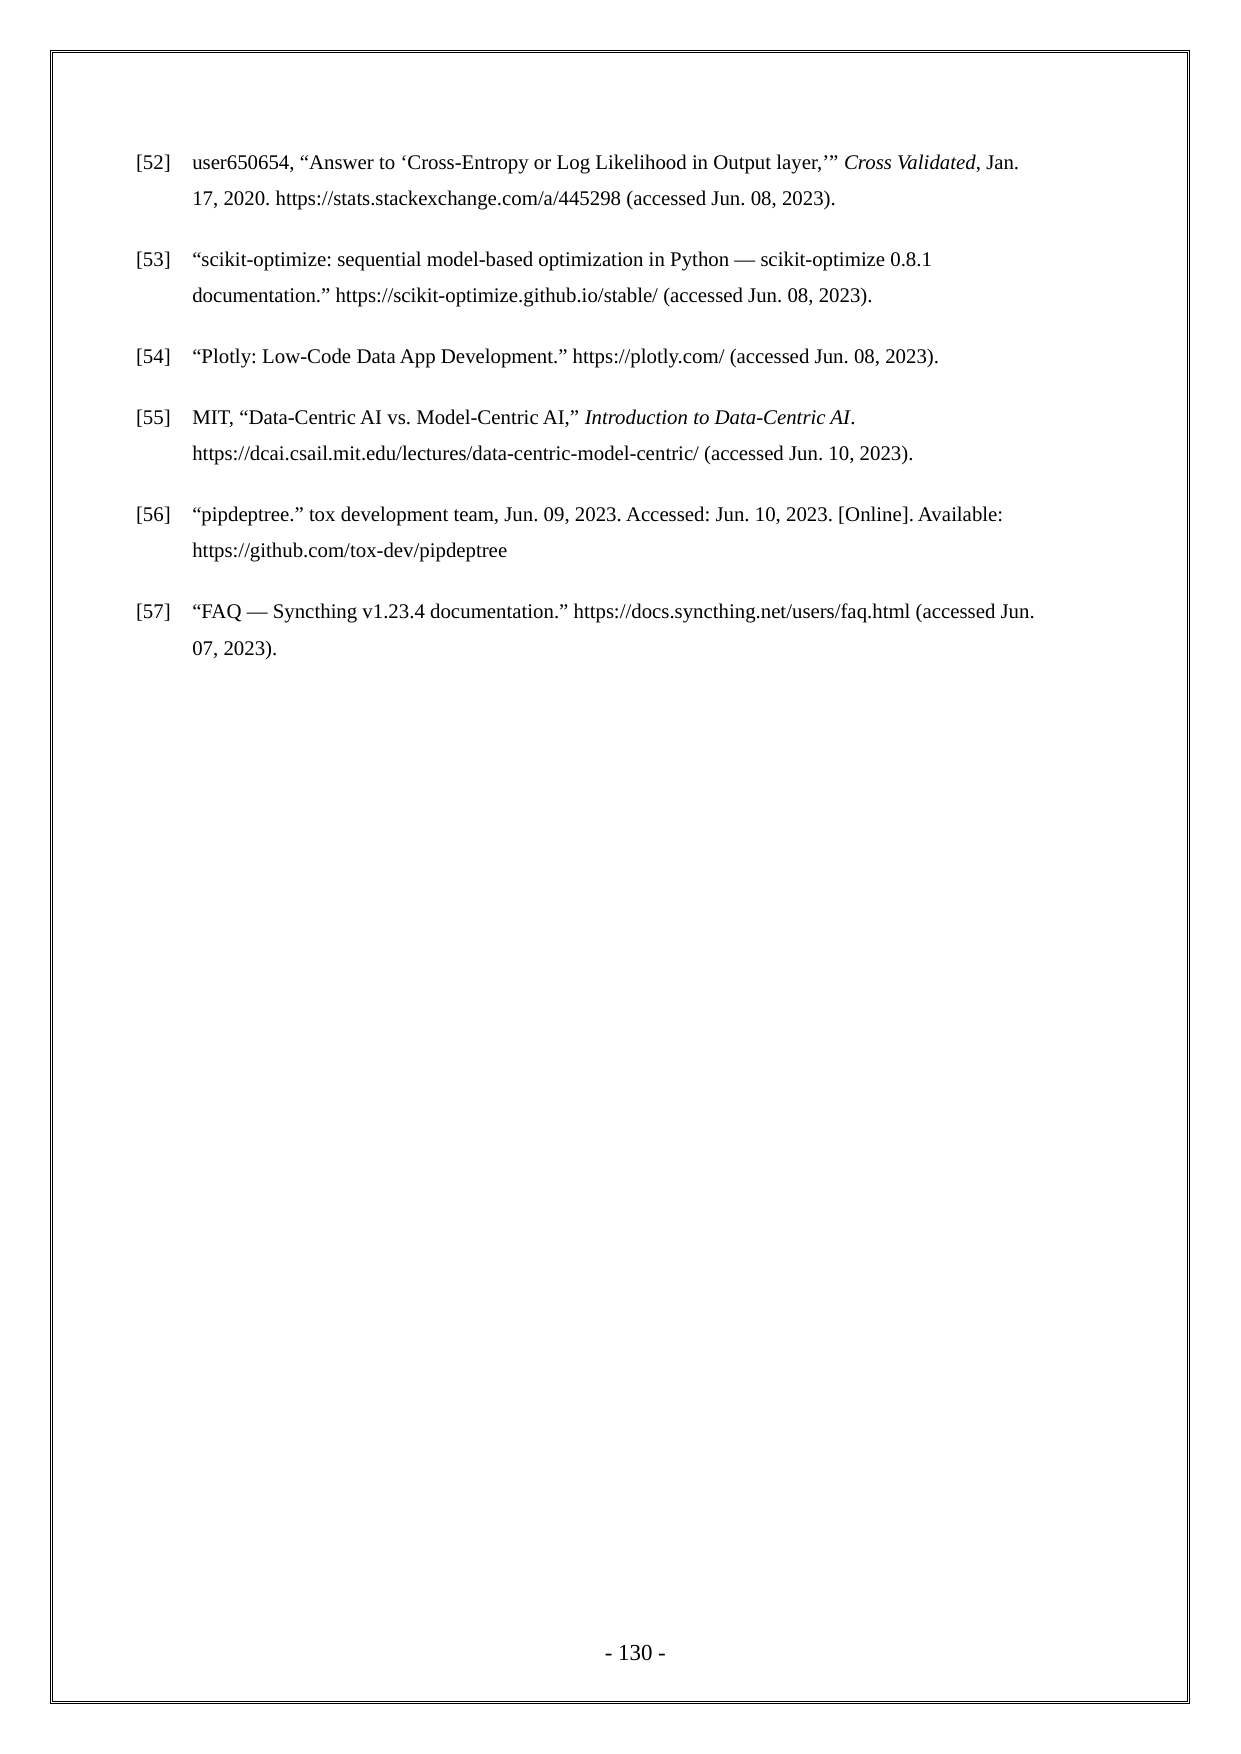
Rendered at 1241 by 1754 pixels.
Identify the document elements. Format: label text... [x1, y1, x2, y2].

text [52] user650654, “Answer to ‘Cross-Entropy or Log Likelihood in Output layer,’” Cross Validated, Jan. 17, 2020. https://stats.stackexchange.com/a/445298 (accessed Jun. 08, 2023). [136, 150, 1048, 210]
text [53] “scikit-optimize: sequential model-based optimization in Python — scikit-optimize 0.8.1 documentation.” https://scikit-optimize.github.io/stable/ (accessed Jun. 08, 2023). [136, 247, 1048, 307]
text [55] MIT, “Data-Centric AI vs. Model-Centric AI,” Introduction to Data-Centric AI. https://dcai.csail.mit.edu/lectures/data-centric-model-centric/ (accessed Jun. 10, 2023). [136, 405, 1048, 465]
text [57] “FAQ — Syncthing v1.23.4 documentation.” https://docs.syncthing.net/users/faq.html (accessed Jun. 07, 2023). [136, 599, 1048, 659]
text [54] “Plotly: Low-Code Data App Development.” https://plotly.com/ (accessed Jun. 08, 2023). [136, 344, 1048, 368]
text [56] “pipdeptree.” tox development team, Jun. 09, 2023. Accessed: Jun. 10, 2023. [Online]. Available: https://github.com/tox-dev/pipdeptree [136, 502, 1048, 562]
